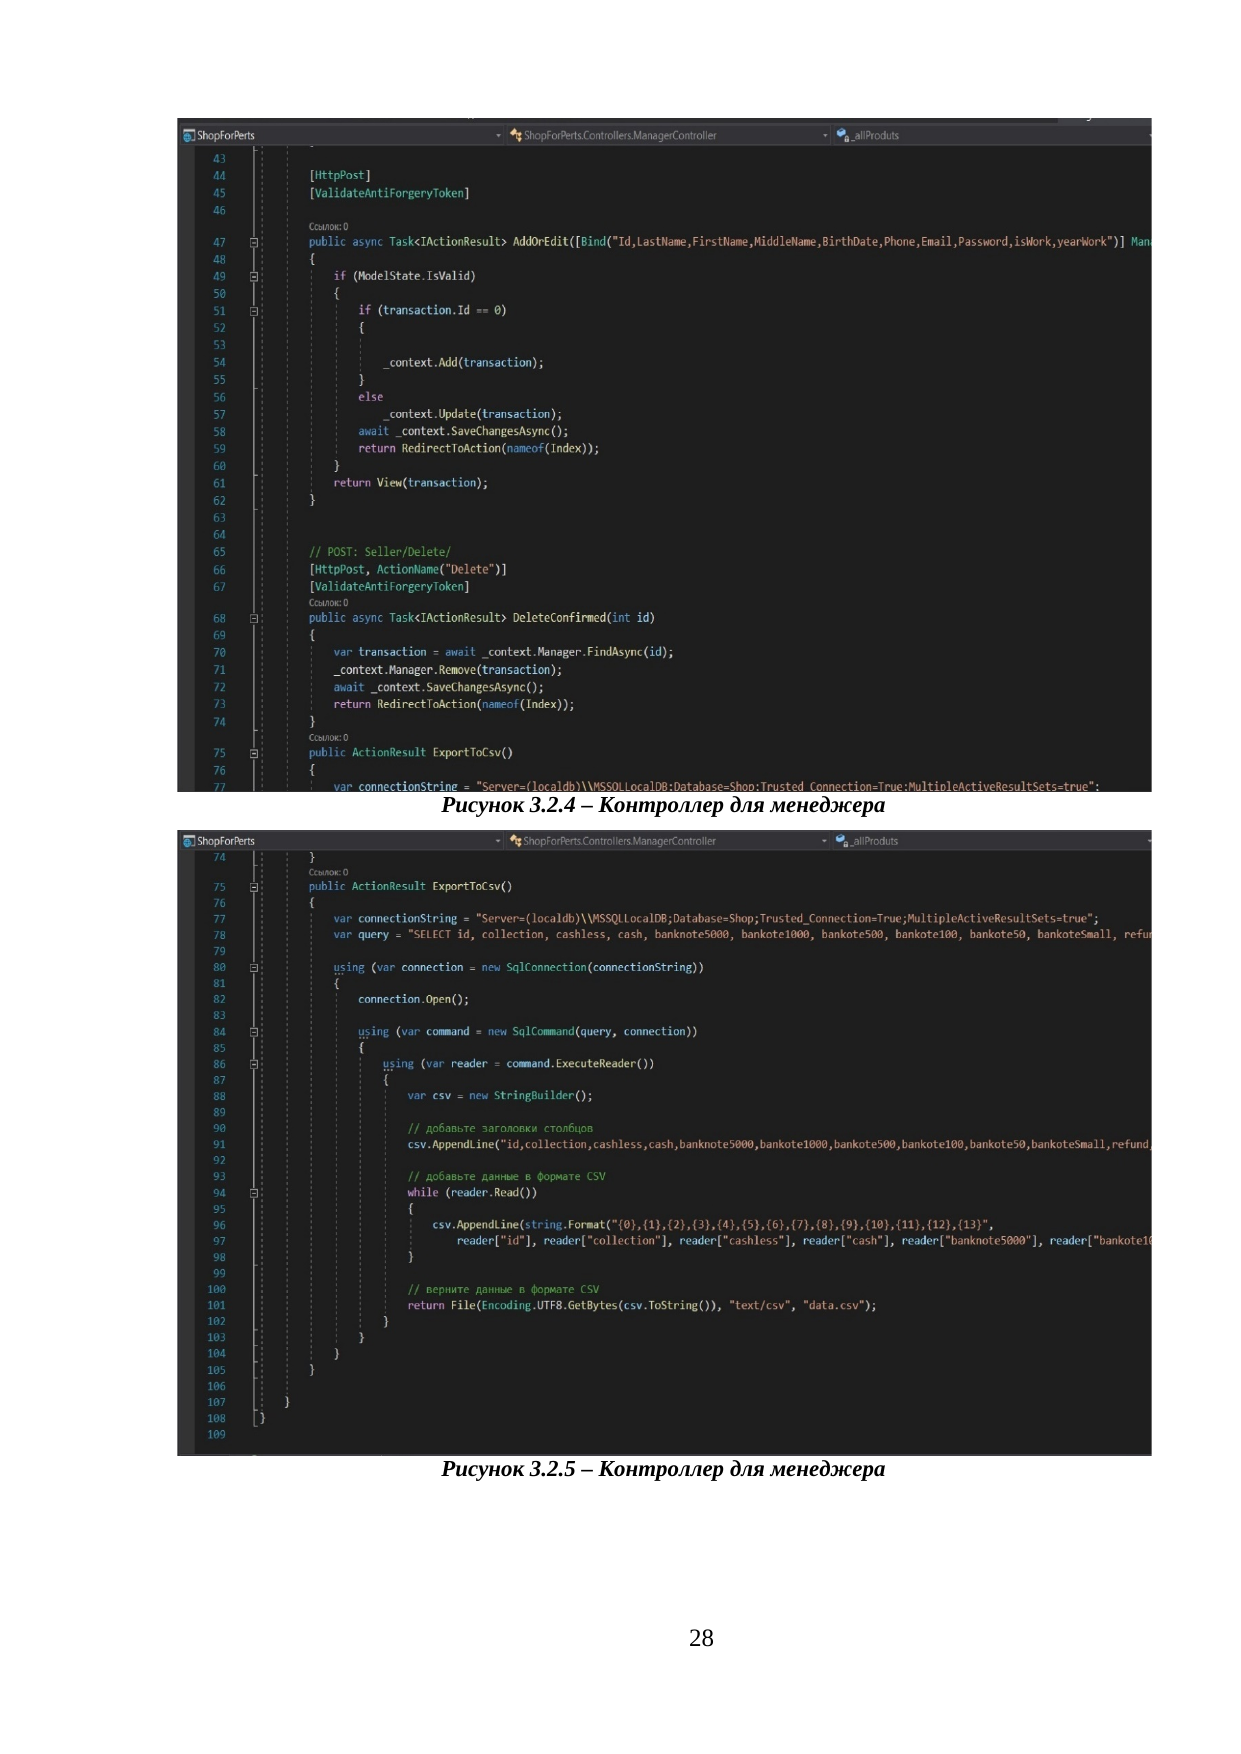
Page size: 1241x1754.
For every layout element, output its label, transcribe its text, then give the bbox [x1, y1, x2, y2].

text Рисунок 3.2.4 – Контроллер для менеджера [177, 792, 1152, 818]
text Рисунок 3.2.5 – Контроллер для менеджера [177, 1456, 1152, 1482]
picture [177, 830, 1152, 1456]
picture [177, 118, 1152, 792]
